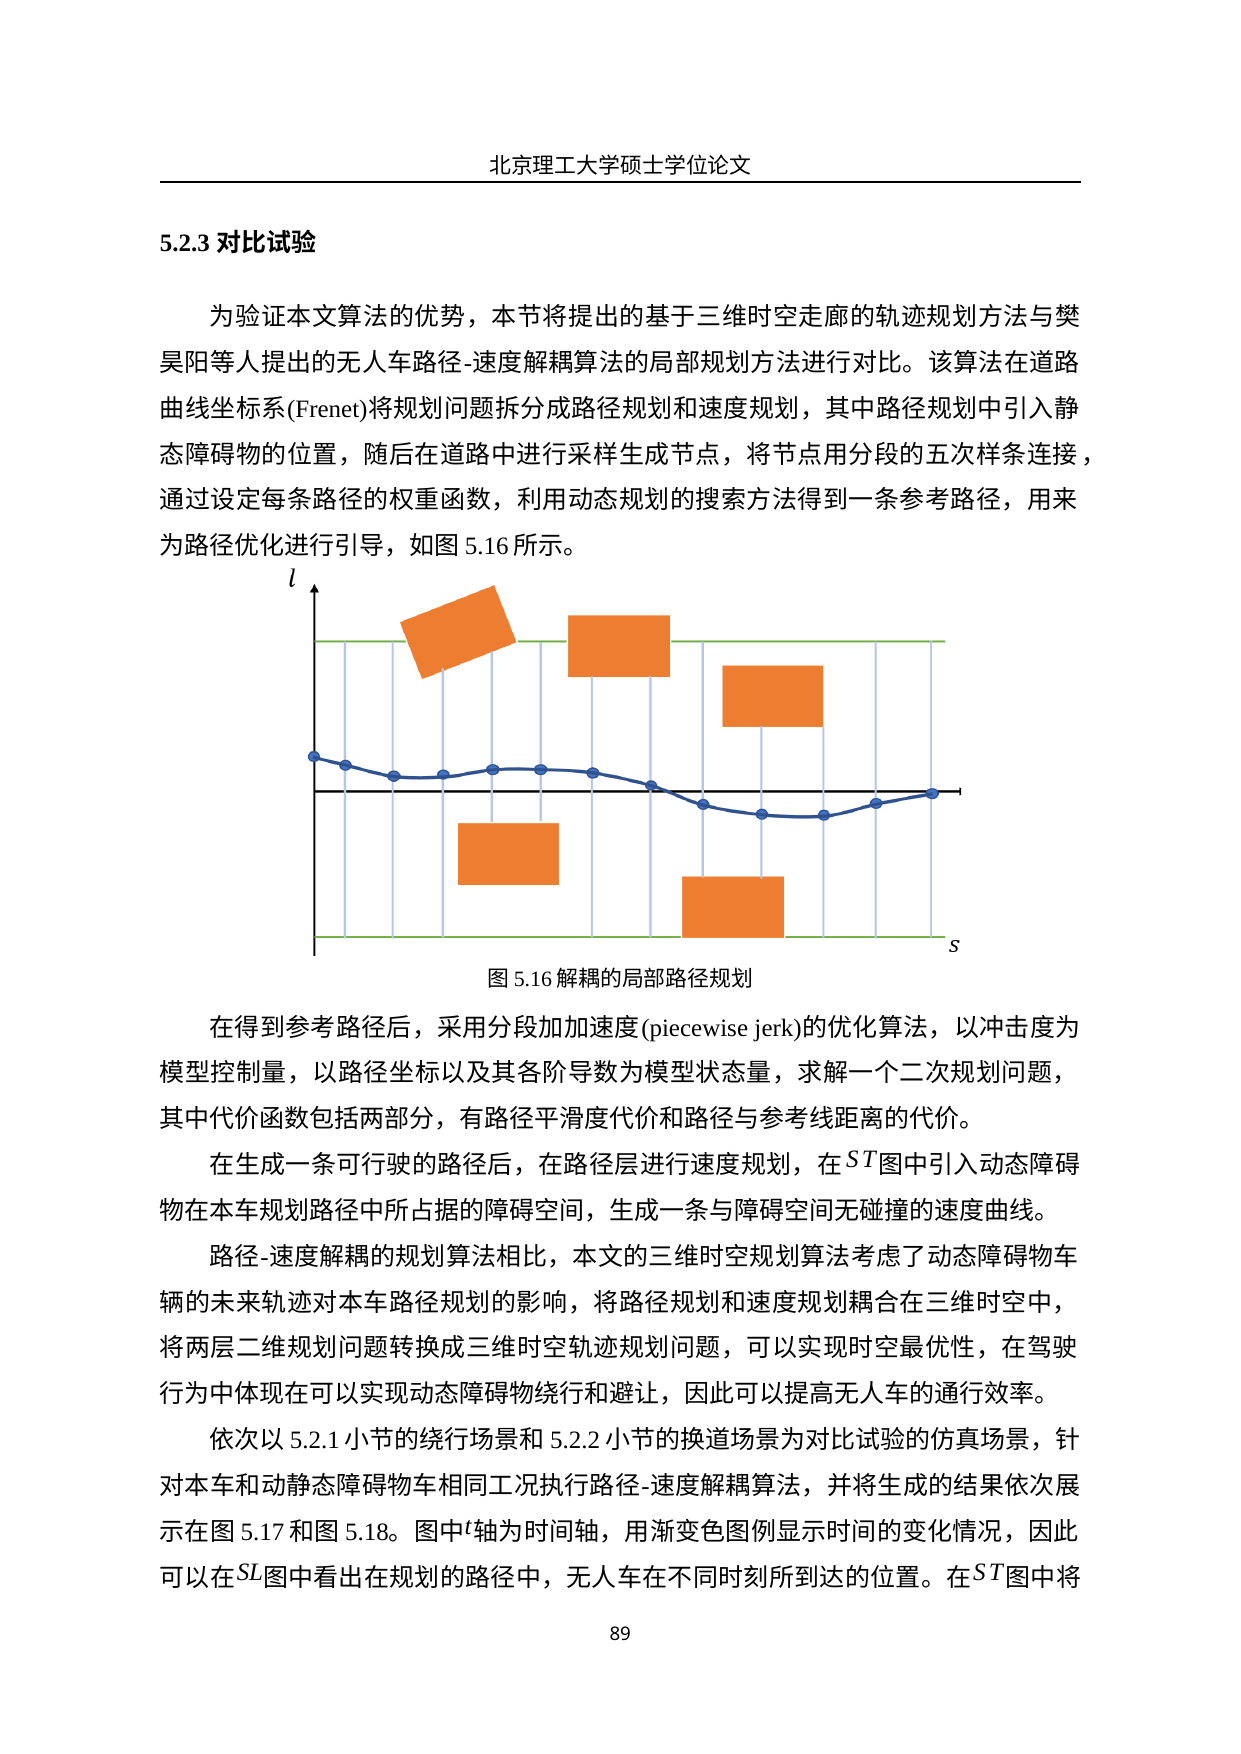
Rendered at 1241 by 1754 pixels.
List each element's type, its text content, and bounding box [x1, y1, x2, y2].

picture [279, 563, 962, 956]
subtitle 5.2.3 对比试验 [159, 208, 1081, 273]
text 为验证本文算法的优势，本节将提出的基于三维时空走廊的轨迹规划方法与樊昊阳等人提出的无人车路径-速度解耦算法的局部规划方法进行对比。该算法在道路曲线坐标系(Frenet)将规划问题拆分成路径规划和速度规划，其中路径规划中引入静态障碍物的位置，随后在道路中进行采样生成节点，将节点用分段的五次样条连接，通过设定每条路径的权重函数，利用动态规划的搜索方法得到一条参考路径，用来为路径优化进行引导，如图5.16所示。 [159, 289, 1081, 564]
text 在生成一条可行驶的路径后，在路径层进行速度规划，在图中引入动态障碍物在本车规划路径中所占据的障碍空间，生成一条与障碍空间无碰撞的速度曲线。 [159, 1137, 1081, 1228]
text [159, 1412, 1081, 1595]
text 路径-速度解耦的规划算法相比，本文的三维时空规划算法考虑了动态障碍物车辆的未来轨迹对本车路径规划的影响，将路径规划和速度规划耦合在三维时空中，将两层二维规划问题转换成三维时空轨迹规划问题，可以实现时空最优性，在驾驶行为中体现在可以实现动态障碍物绕行和避让，因此可以提高无人车的通行效率。 [159, 1228, 1081, 1412]
text 图5.16解耦的局部路径规划 [159, 961, 1081, 993]
text 在得到参考路径后，采用分段加加速度(piecewise jerk)的优化算法，以冲击度为模型控制量，以路径坐标以及其各阶导数为模型状态量，求解一个二次规划问题，其中代价函数包括两部分，有路径平滑度代价和路径与参考线距离的代价。 [159, 999, 1081, 1137]
